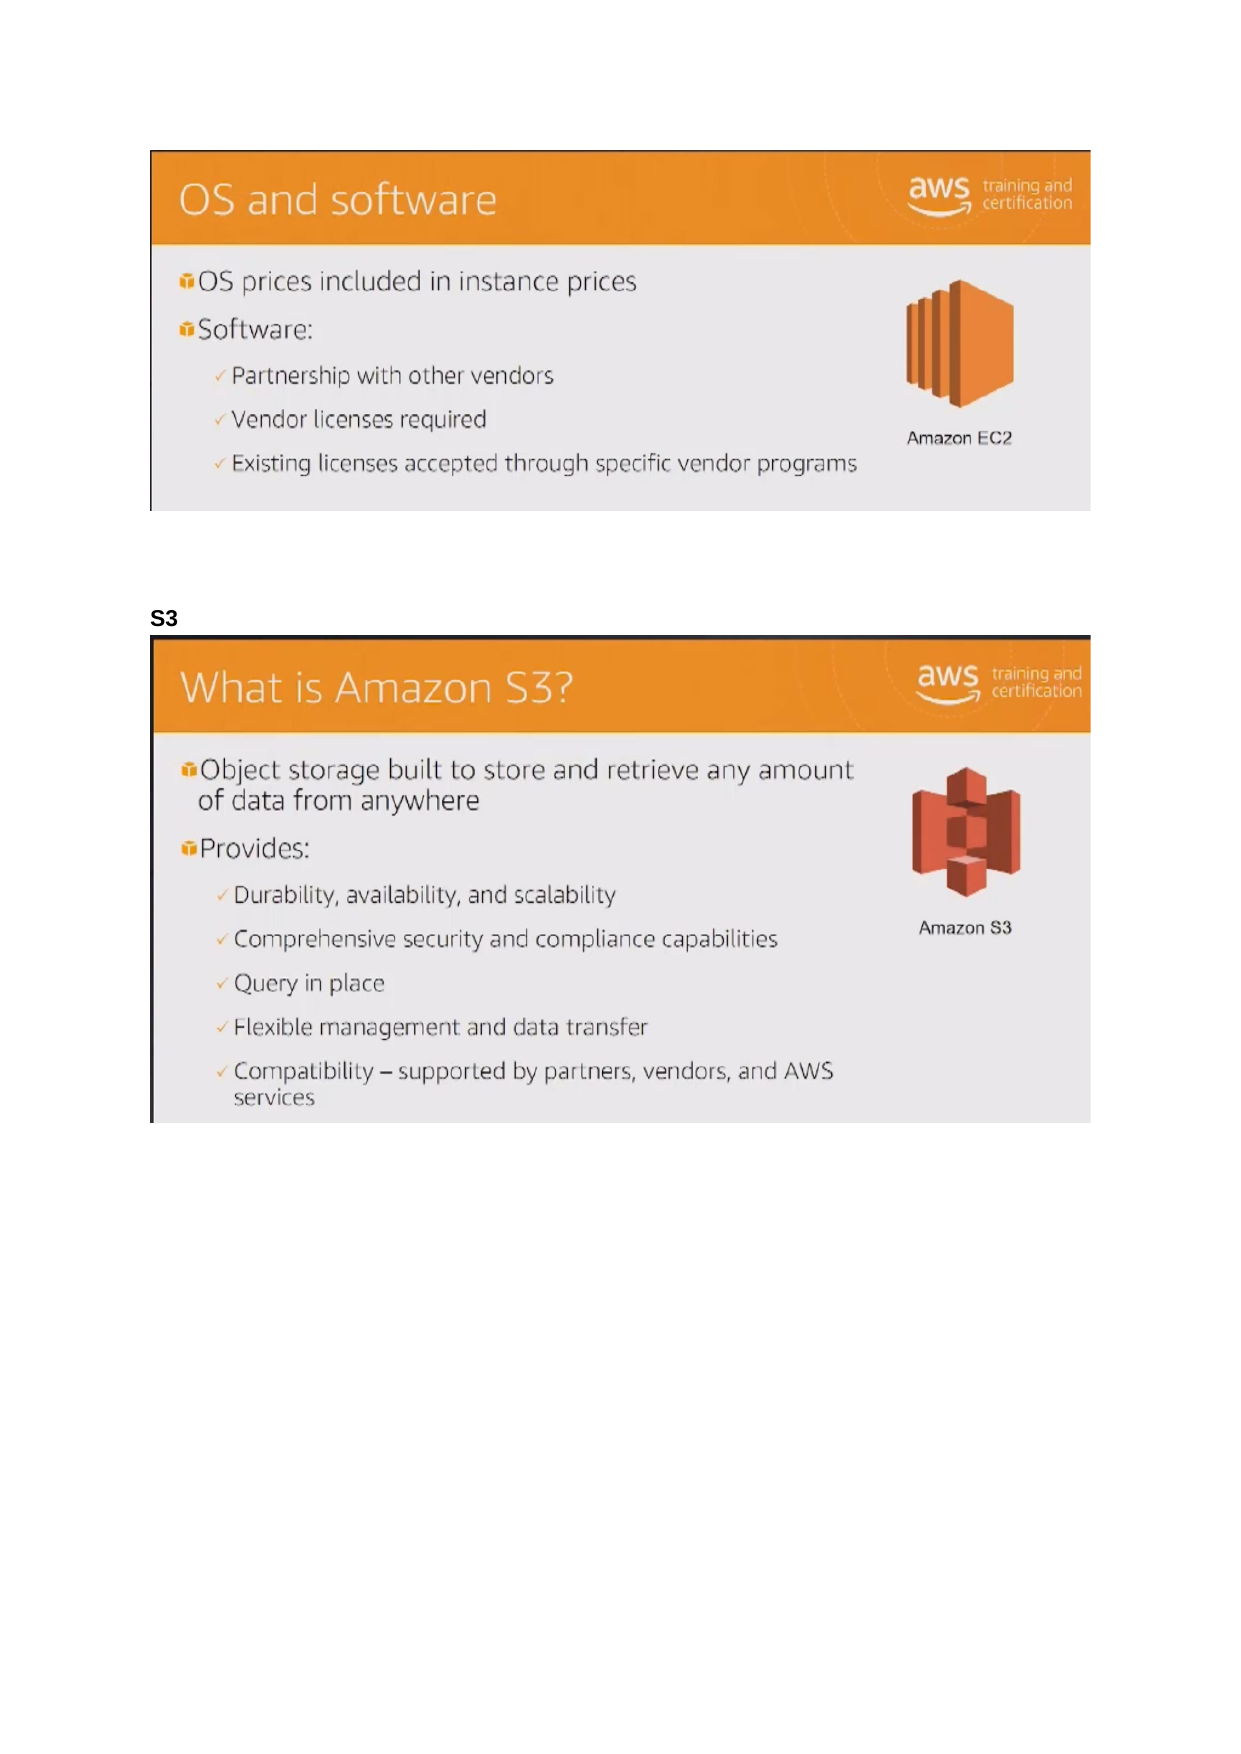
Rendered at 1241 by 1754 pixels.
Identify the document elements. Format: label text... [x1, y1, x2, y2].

picture [150, 635, 1091, 1123]
picture [150, 150, 1091, 511]
text S3 [150, 605, 1090, 631]
